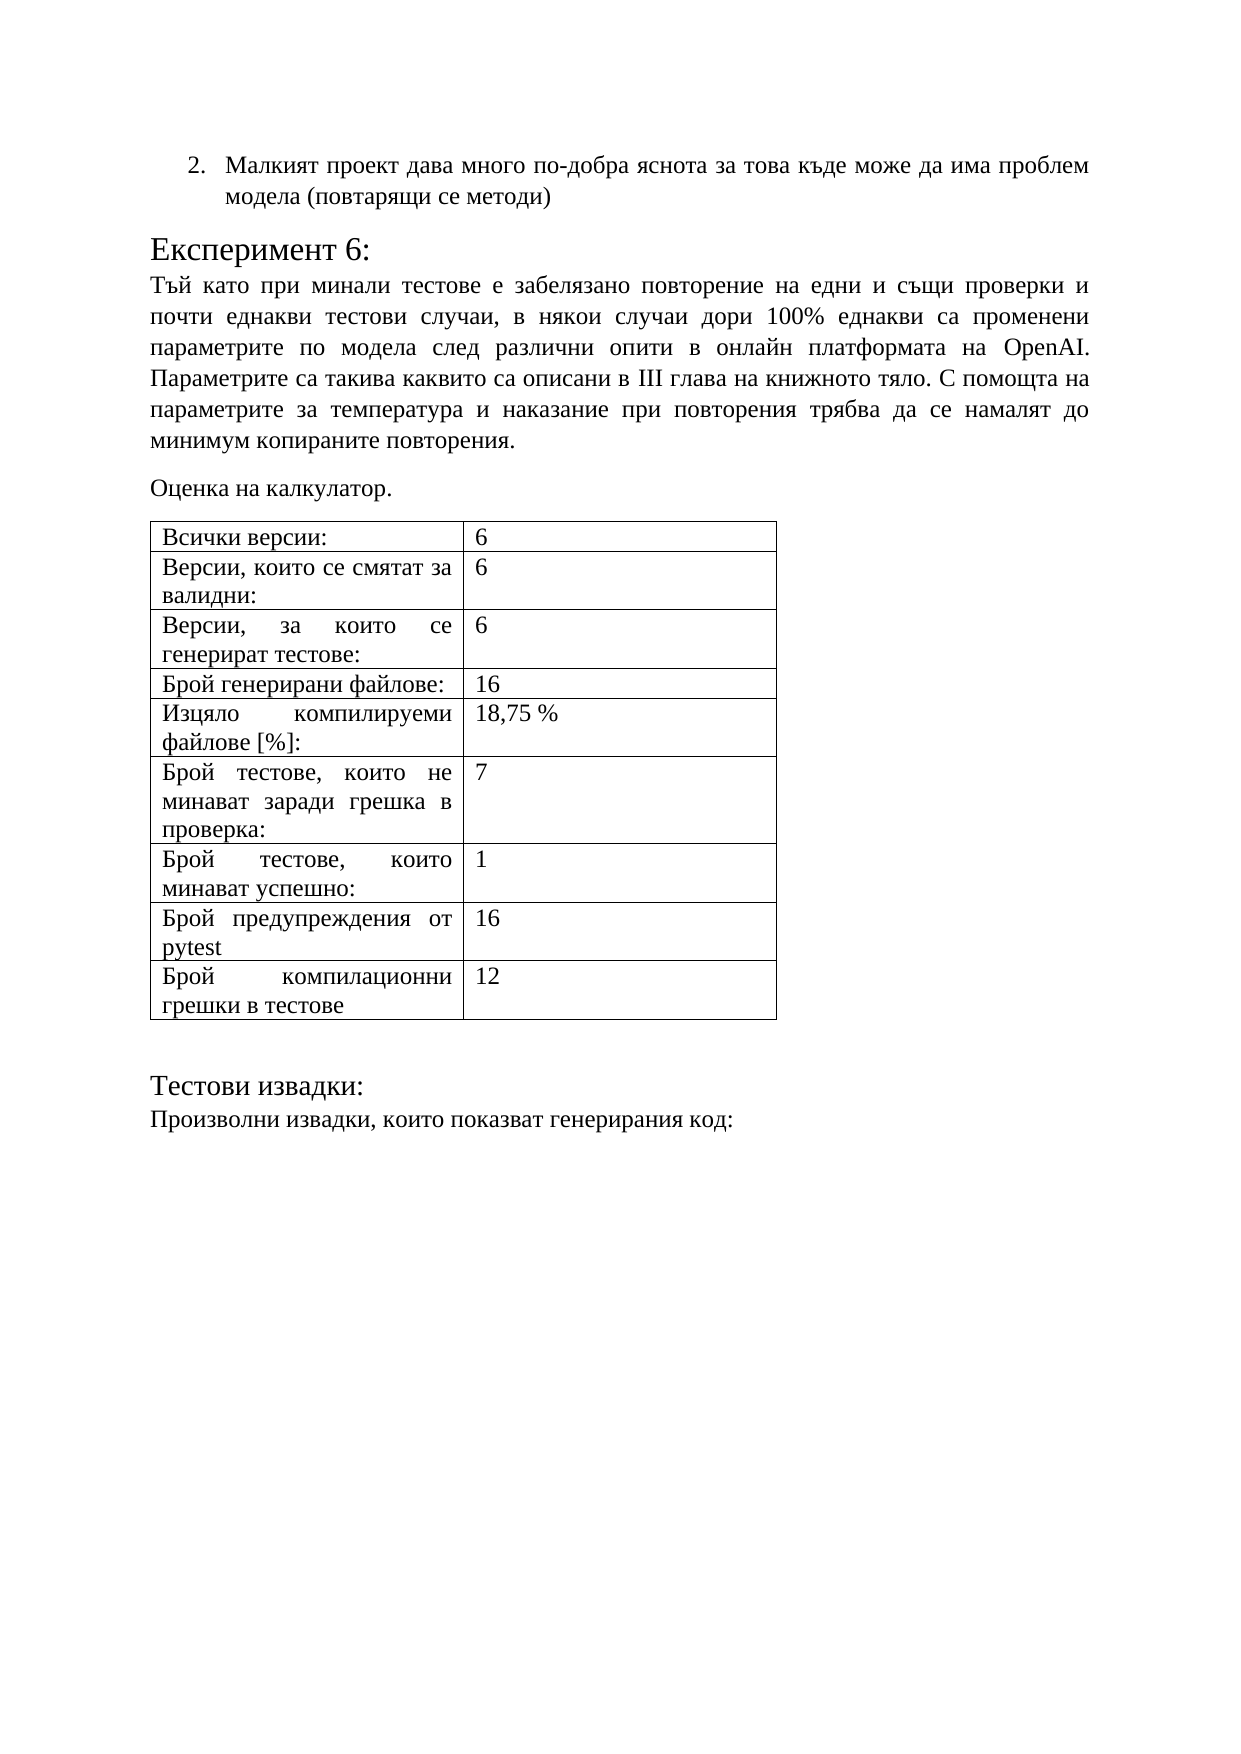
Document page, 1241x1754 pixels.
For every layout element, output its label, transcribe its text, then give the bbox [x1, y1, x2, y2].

list Малкият проект дава много по-добра яснота за това къде може да има проблем модела (повтарящи се методи) [187, 150, 1090, 210]
table_cell Брой тестове, които не минават заради грешка в проверка: [151, 757, 463, 843]
table_cell Версии, за които се генерират тестове: [151, 610, 463, 668]
table_cell 16 [464, 669, 776, 697]
table_cell Изцяло компилируеми файлове [%]: [151, 699, 463, 756]
text Оценка на калкулатор. [150, 473, 1090, 502]
table_cell Брой предупреждения от pytest [151, 903, 463, 960]
subtitle Експеримент 6: [150, 229, 1090, 267]
table_cell Версии, които се смятат за валидни: [151, 552, 463, 609]
table_cell 1 [464, 844, 776, 902]
table_cell Брой компилационни грешки в тестове [151, 961, 463, 1019]
subtitle Тестови извадки: [150, 1068, 1090, 1101]
table_cell 6 [464, 552, 776, 609]
table_cell 7 [464, 757, 776, 843]
table_cell 16 [464, 903, 776, 960]
table_header Всички версии: [151, 522, 463, 551]
table_cell 18,75 % [464, 699, 776, 756]
table_header 6 [464, 522, 776, 551]
text Произволни извадки, които показват генерирания код: [150, 1104, 1090, 1132]
table_cell Брой генерирани файлове: [151, 669, 463, 697]
table_cell 12 [464, 961, 776, 1019]
table_cell 6 [464, 610, 776, 668]
text Тъй като при минали тестове е забелязано повторение на едни и същи проверки и почти еднакви тестови случаи, в някои случаи дори 100% еднакви са променени параметрите по модела след различни опити в онлайн платформата на OpenAI. Параметрите са такива каквито са описани в III глава на книжното тяло. С помощта на параметрите за температура и наказание при повторения трябва да се намалят до минимум копираните повторения. [150, 270, 1090, 454]
table_cell Брой тестове, които минават успешно: [151, 844, 463, 902]
